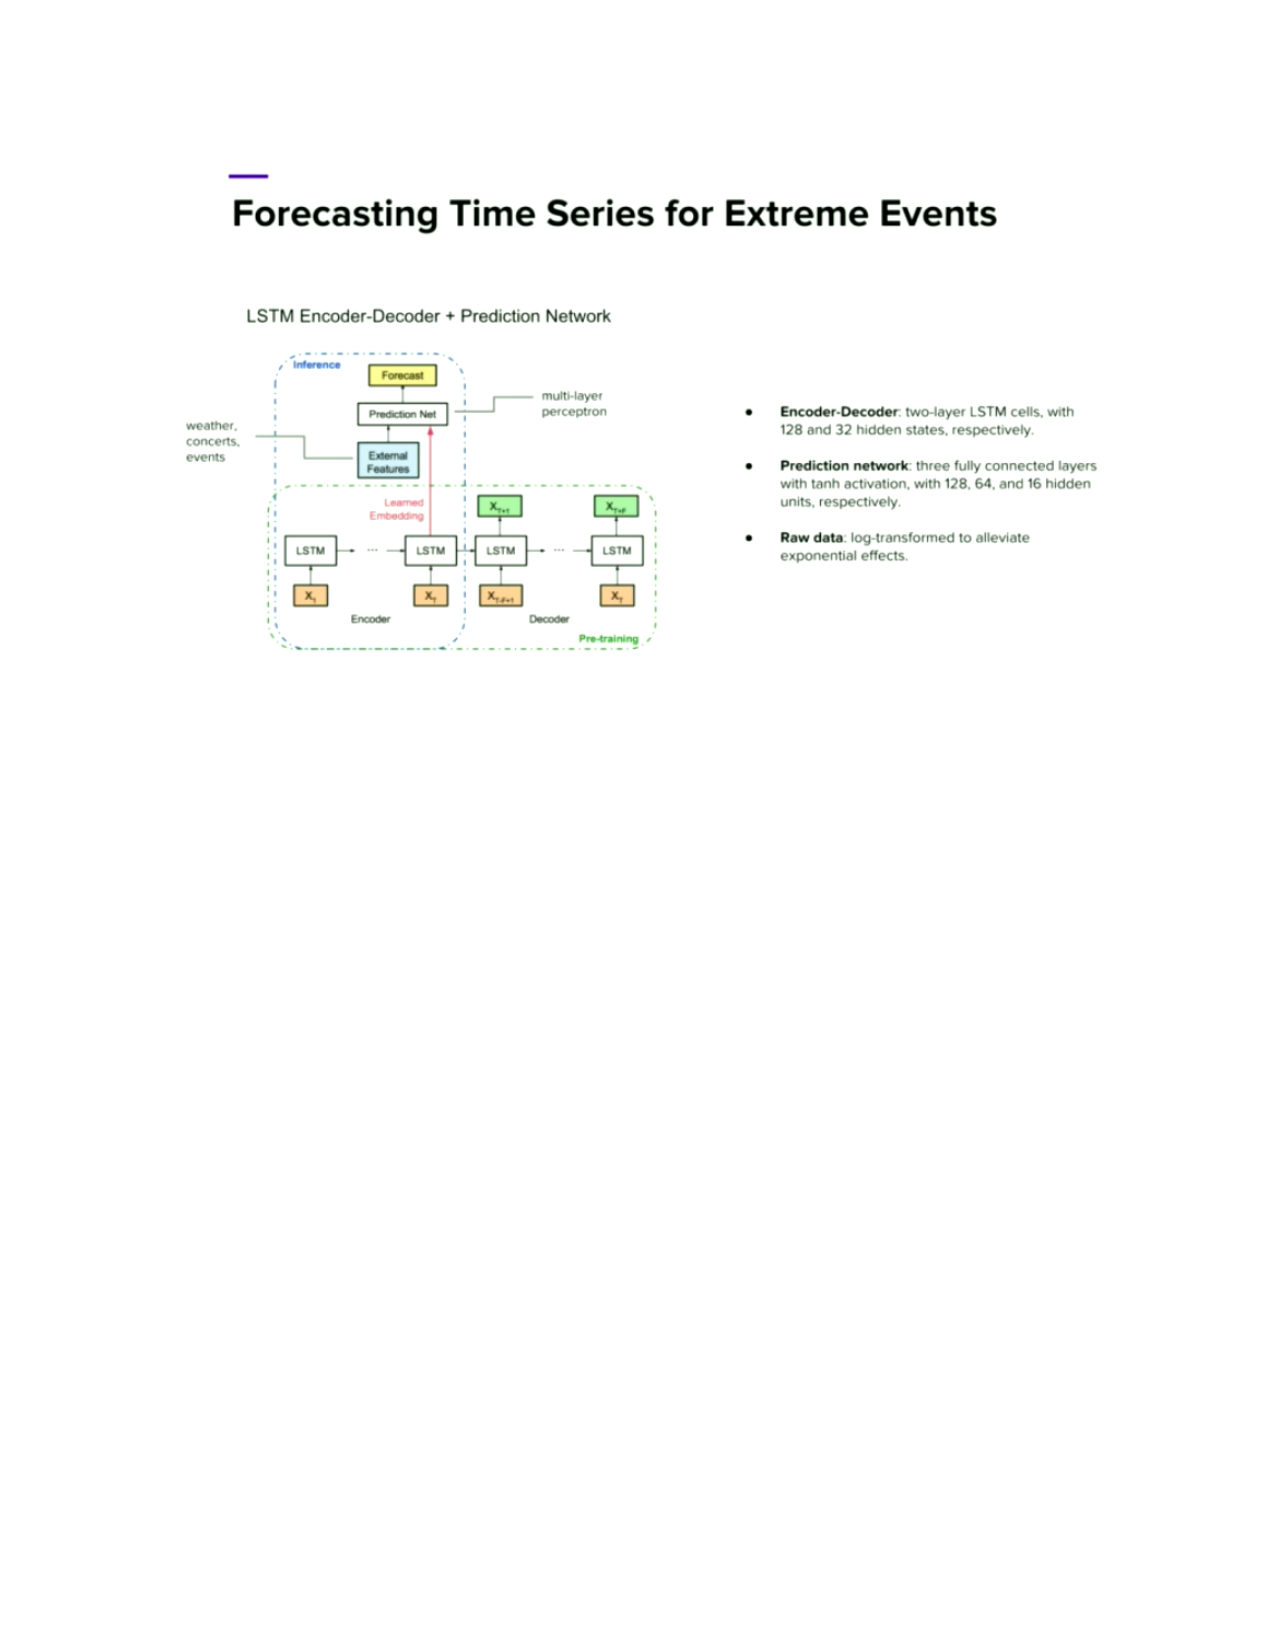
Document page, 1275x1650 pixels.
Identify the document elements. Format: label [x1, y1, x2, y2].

picture [150, 150, 1125, 671]
